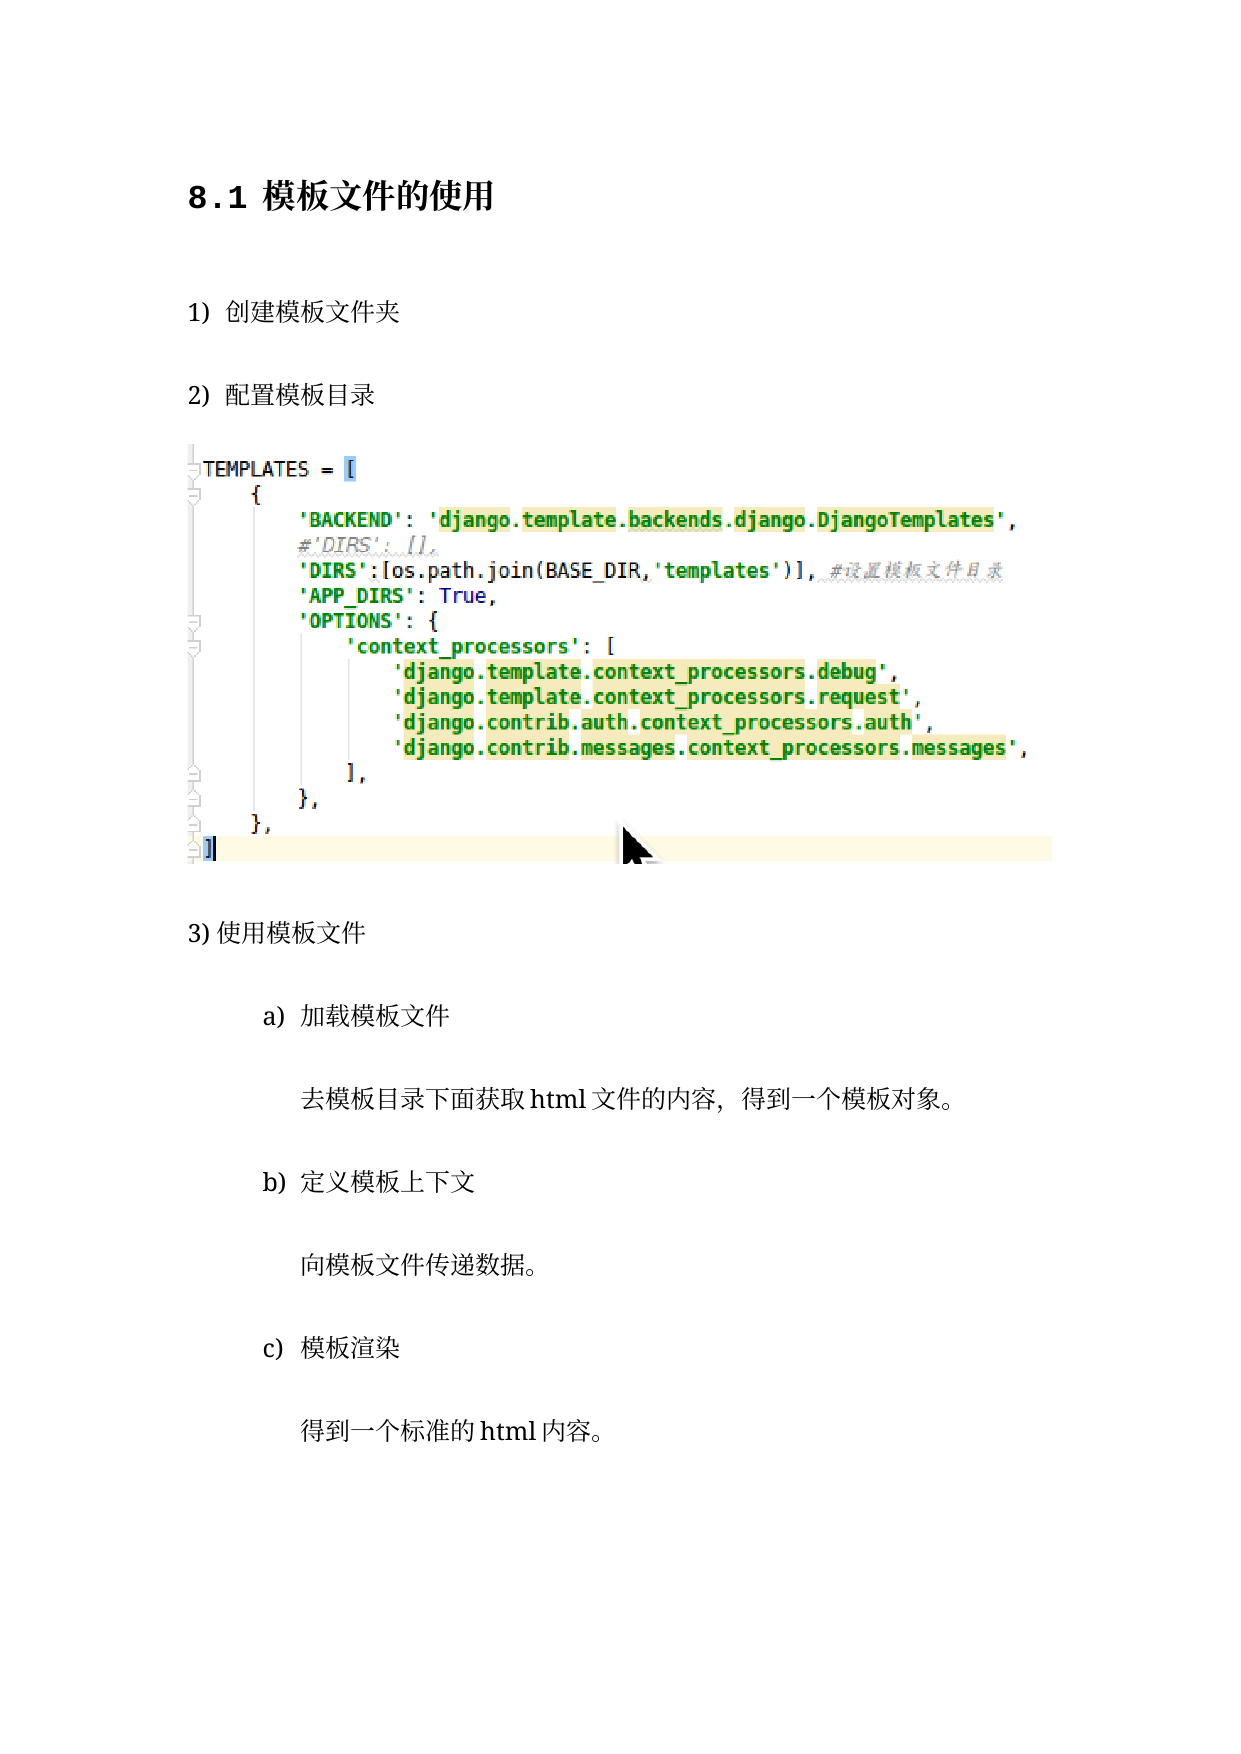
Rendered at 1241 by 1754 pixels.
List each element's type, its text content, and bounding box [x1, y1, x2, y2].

list 定义模板上下文 [262, 1148, 1053, 1213]
list 加载模板文件 [262, 982, 1053, 1047]
list 模板渲染 [262, 1314, 1053, 1379]
list 配置模板目录 [187, 361, 1053, 426]
picture [187, 444, 1053, 864]
text 得到一个标准的html内容。 [300, 1397, 1053, 1462]
text 3) 使用模板文件 [187, 864, 1053, 964]
list 创建模板文件夹 [187, 278, 1053, 343]
list 去模板目录下面获取html文件的内容，得到一个模板对象。 [300, 1065, 1053, 1130]
subtitle 模板文件的使用 [187, 162, 1053, 227]
list 向模板文件传递数据。 [300, 1231, 1053, 1296]
